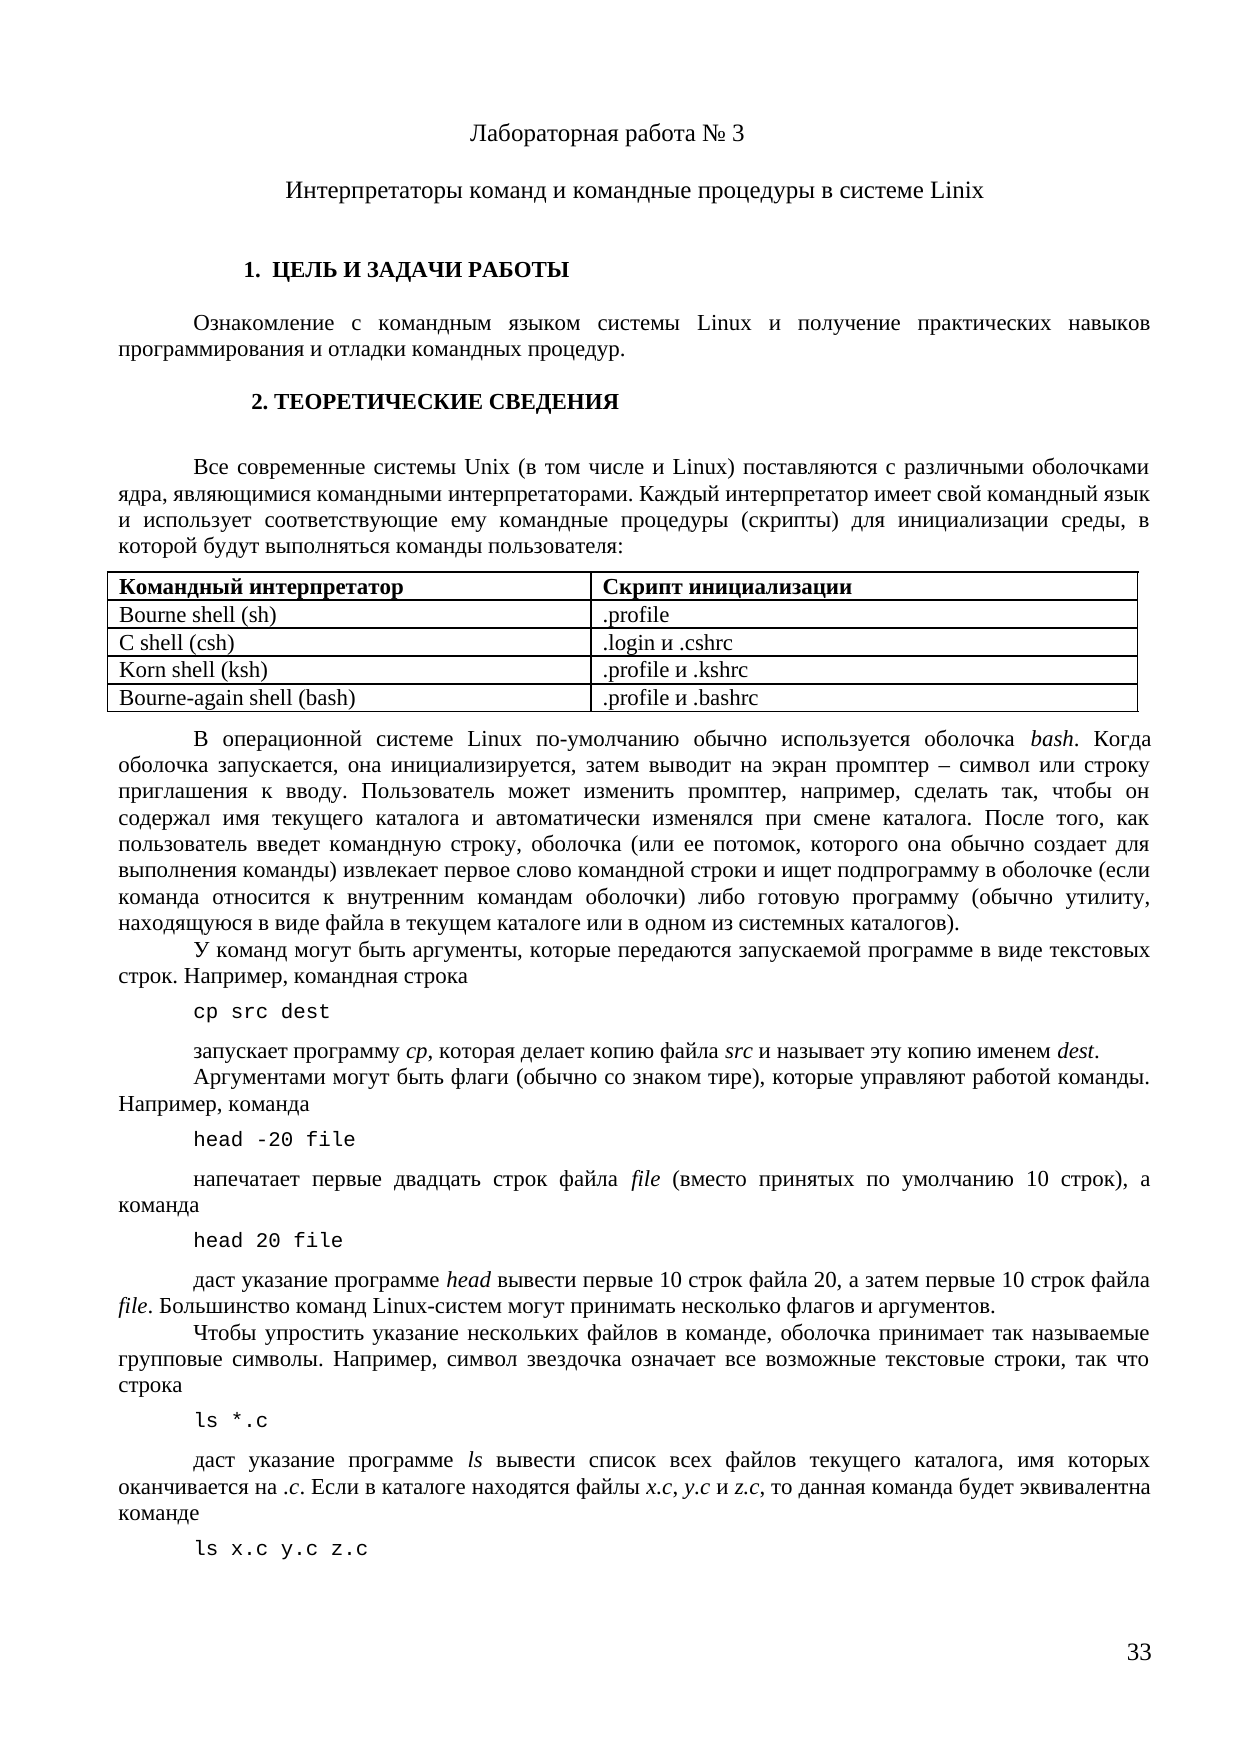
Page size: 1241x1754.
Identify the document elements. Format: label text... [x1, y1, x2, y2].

text У команд могут быть аргументы, которые передаются запускаемой программе в виде текстовых строк. Например, командная строка [118, 936, 1152, 988]
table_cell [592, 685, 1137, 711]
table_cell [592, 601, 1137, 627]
text даст указание программе ls вывести список всех файлов текущего каталога, имя которых оканчивается на .с. Если в каталоге находятся файлы x.c, y.c и z.c, то данная команда будет эквивалентна команде [118, 1446, 1152, 1526]
text запускает программу cp, которая делает копию файла src и называет эту копию именем dest. [118, 1037, 1152, 1063]
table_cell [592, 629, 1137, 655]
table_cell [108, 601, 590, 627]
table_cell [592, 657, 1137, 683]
text head -20 file [118, 1128, 1152, 1152]
text Лабораторная работа № 3 [164, 118, 1051, 147]
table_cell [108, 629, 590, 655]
text Чтобы упростить указание нескольких файлов в команде, оболочка принимает так называемые групповые символы. Например, символ звездочка означает все возможные текстовые строки, так что строка [118, 1319, 1152, 1398]
text напечатает первые двадцать строк файла file (вместо принятых по умолчанию 10 строк), а команда [118, 1165, 1152, 1217]
text Интерпретаторы команд и командные процедуры в системе Linix [118, 176, 1152, 204]
text В операционной системе Linux по-умолчанию обычно используется оболочка bash. Когда оболочка запускается, она инициализируется, затем выводит на экран промптер – символ или строку приглашения к вводу. Пользователь может изменить промптер, например, сделать так, чтобы он содержал имя текущего каталога и автоматически изменялся при смене каталога. После того, как пользователь введет командную строку, оболочка (или ее потомок, которого она обычно создает для выполнения команды) извлекает первое слово командной строки и ищет подпрограмму в оболочке (если команда относится к внутренним командам оболочки) либо готовую программу (обычно утилиту, находящуюся в виде файла в текущем каталоге или в одном из системных каталогов). [118, 725, 1152, 936]
text Ознакомление с командным языком системы Linux и получение практических навыков программирования и отладки командных процедур. [118, 309, 1152, 362]
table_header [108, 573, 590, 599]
text cp src dest [118, 1001, 1152, 1024]
text Все современные системы Unix (в том числе и Linux) поставляются с различными оболочками ядра, являющимися командными интерпретаторами. Каждый интерпретатор имеет свой командный язык и использует соответствующие ему командные процедуры (скрипты) для инициализации среды, в которой будут выполняться команды пользователя: [118, 453, 1152, 559]
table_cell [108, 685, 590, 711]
text даст указание программе head вывести первые 10 строк файла 20, а затем первые 10 строк файла file. Большинство команд Linux-систем могут принимать несколько флагов и аргументов. [118, 1266, 1152, 1319]
text Аргументами могут быть флаги (обычно со знаком тире), которые управляют работой команды. Например, команда [118, 1063, 1152, 1116]
text 1. ЦЕЛЬ И ЗАДАЧИ РАБОТЫ [118, 256, 1152, 283]
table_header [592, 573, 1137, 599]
text ls x.c y.c z.c [118, 1538, 1152, 1562]
text ls *.c [118, 1410, 1152, 1434]
text 2. ТЕОРЕТИЧЕСКИЕ СВЕДЕНИЯ [177, 388, 1152, 414]
text head 20 file [118, 1230, 1152, 1253]
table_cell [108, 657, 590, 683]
